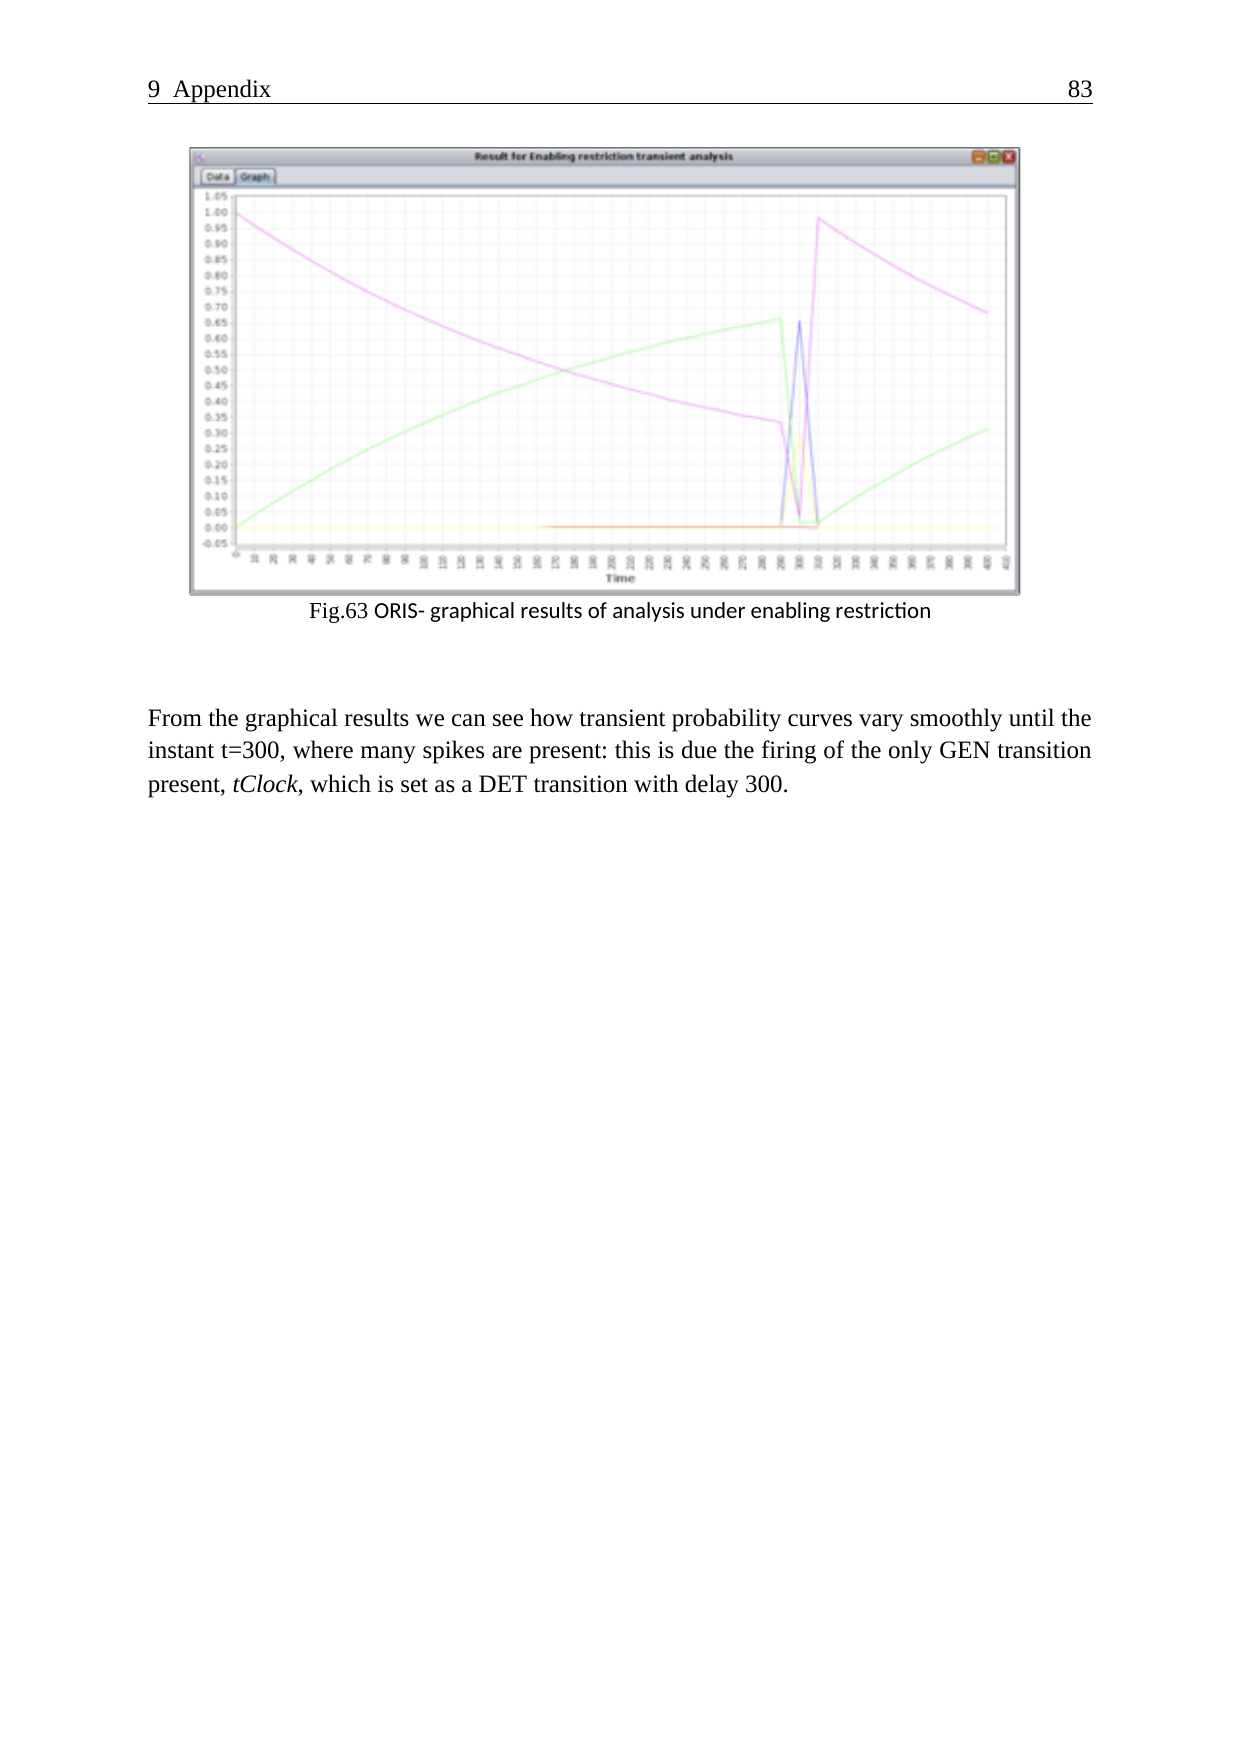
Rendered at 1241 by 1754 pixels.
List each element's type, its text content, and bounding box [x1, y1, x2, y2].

text From the graphical results we can see how transient probability curves vary smoothly until the instant t=300, where many spikes are present: this is due the firing of the only GEN transition present, tClock, which is set as a DET transition with delay 300. [148, 703, 1093, 797]
text Fig.63 ORIS- graphical results of analysis under enabling restriction [148, 596, 1093, 624]
picture [189, 147, 1021, 596]
